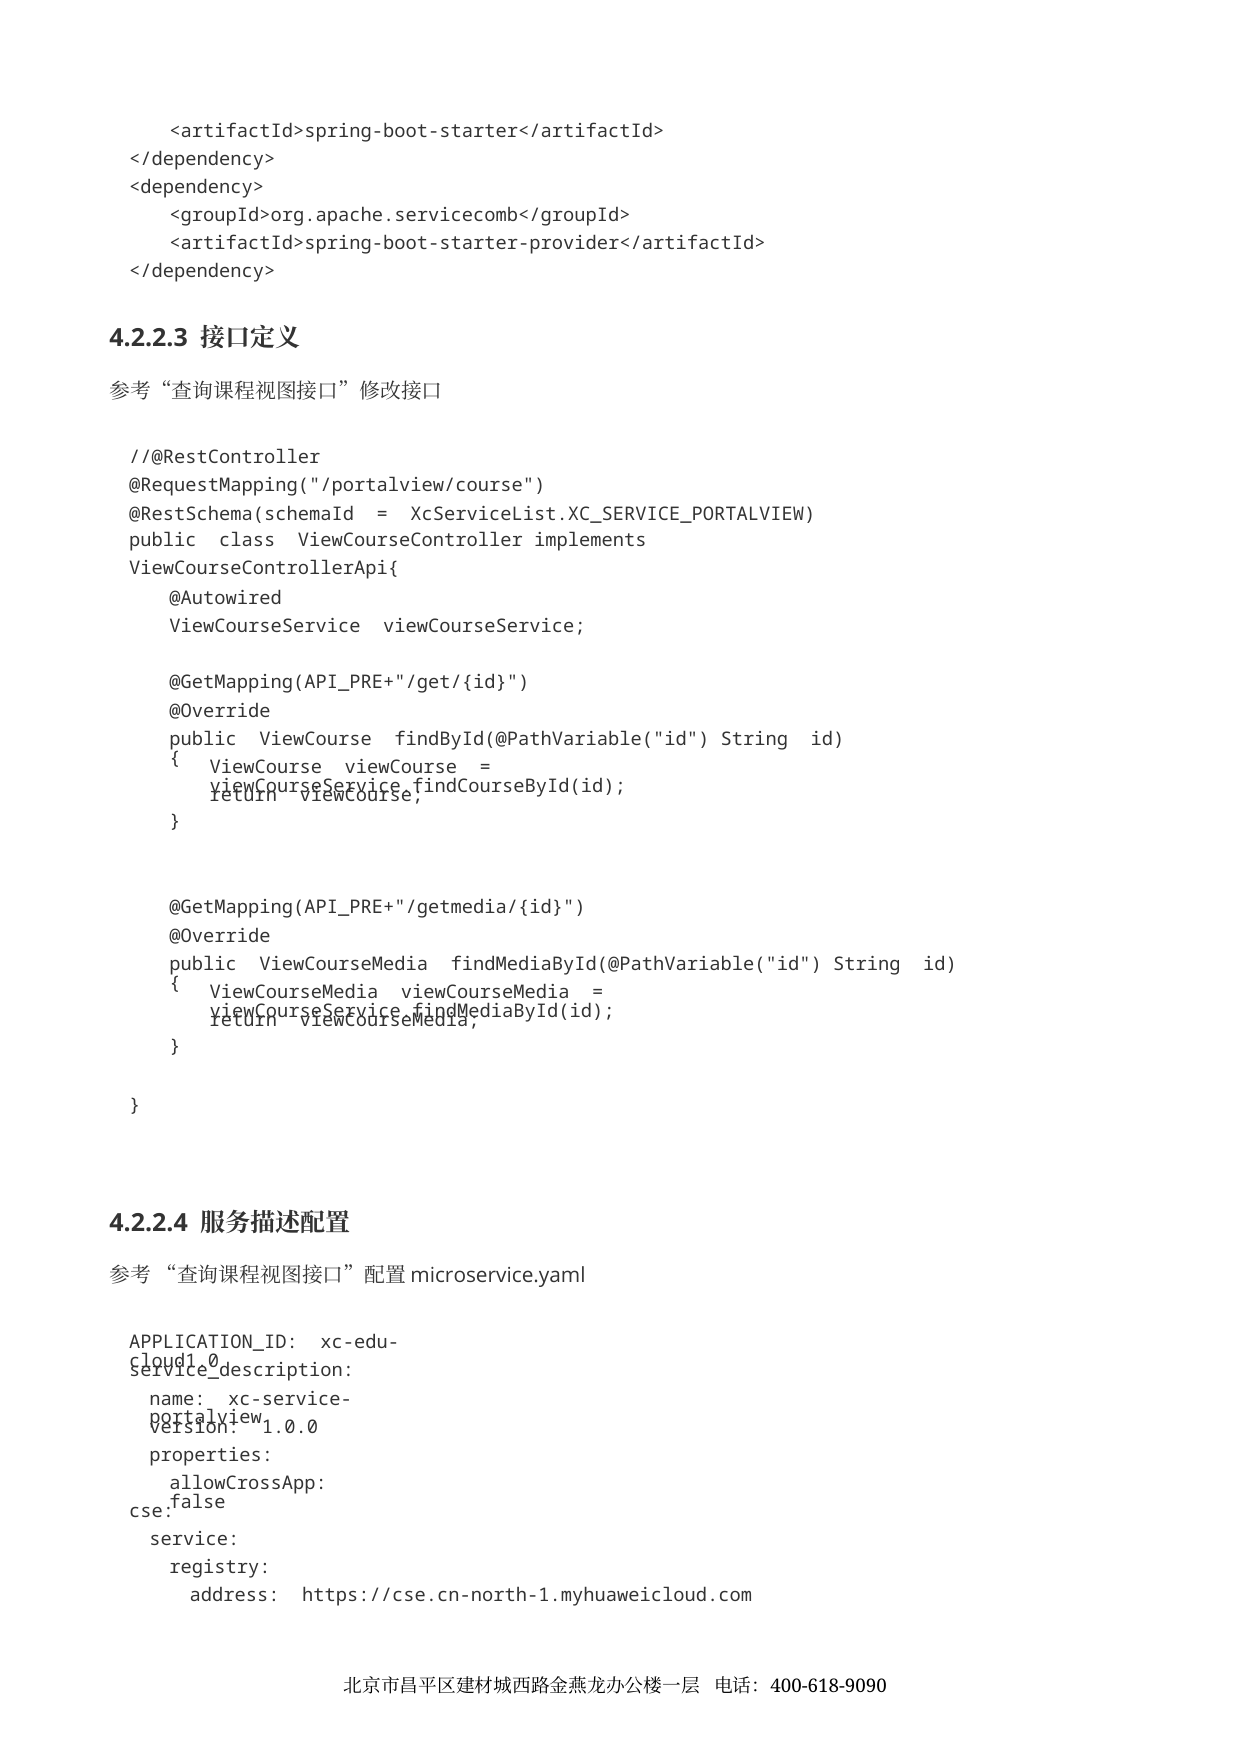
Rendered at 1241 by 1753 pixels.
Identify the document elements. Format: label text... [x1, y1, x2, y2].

text cse: [129, 1502, 197, 1521]
text return viewCourse; [209, 786, 423, 805]
text </dependency> [129, 262, 288, 282]
text @RequestMapping("/portalview/course") [129, 477, 557, 496]
text @Override [169, 702, 288, 721]
text 北京市昌平区建材城西路金燕龙办公楼一层 电话：400-618-9090 [343, 1677, 979, 1696]
text version: 1.0.0 [149, 1418, 318, 1437]
text public ViewCourse findById(@PathVariable("id") String id) { [169, 730, 851, 768]
text <artifactId>spring‐boot‐starter</artifactId> [169, 122, 678, 141]
text ViewCourse viewCourse = viewCourseService.findCourseById(id); [209, 758, 915, 796]
text registry: [169, 1558, 288, 1578]
text APPLICATION_ID: xc‐edu‐cloud1.0 [129, 1333, 487, 1371]
text } [169, 1030, 481, 1058]
text @GetMapping(API_PRE+"/get/{id}") [169, 674, 539, 693]
text properties: [149, 1446, 288, 1465]
text @Autowired [169, 589, 298, 608]
text return viewCourseMedia; [209, 1011, 481, 1030]
text //@RestController [129, 448, 328, 467]
text ViewCourseService viewCourseService; [169, 617, 585, 636]
text </dependency> [129, 150, 288, 169]
text @Override [169, 927, 288, 946]
text 4.2.2.4 服务描述配置 [109, 1210, 385, 1237]
text @GetMapping(API_PRE+"/getmedia/{id}") [169, 899, 597, 918]
text <artifactId>spring‐boot‐starter‐provider</artifactId> [169, 234, 782, 253]
text @RestSchema(schemaId = XcServiceList.XC_SERVICE_PORTALVIEW) [129, 505, 927, 524]
text } [129, 1096, 167, 1115]
text ViewCourseMedia viewCourseMedia = viewCourseService.findMediaById(id); [209, 983, 1019, 1021]
text <dependency> [129, 178, 278, 197]
text allowCrossApp: false [169, 1474, 400, 1512]
text 4.2.2.3 接口定义 [109, 325, 334, 352]
text name: xc‐service‐portalview [149, 1390, 461, 1428]
text public ViewCourseMedia findMediaById(@PathVariable("id") String id) { [169, 955, 967, 993]
text 参考“查询课程视图接口”修改接口 [109, 381, 453, 402]
text 参考 “查询课程视图接口”配置microservice.yaml [109, 1266, 608, 1287]
text public class ViewCourseController implements ViewCourseControllerApi{ [129, 524, 927, 580]
text address: https://cse.cn‐north‐1.myhuaweicloud.com [189, 1587, 756, 1606]
text service: [149, 1530, 258, 1549]
text service_description: [129, 1362, 360, 1381]
text } [169, 805, 423, 833]
text <groupId>org.apache.servicecomb</groupId> [169, 206, 643, 225]
